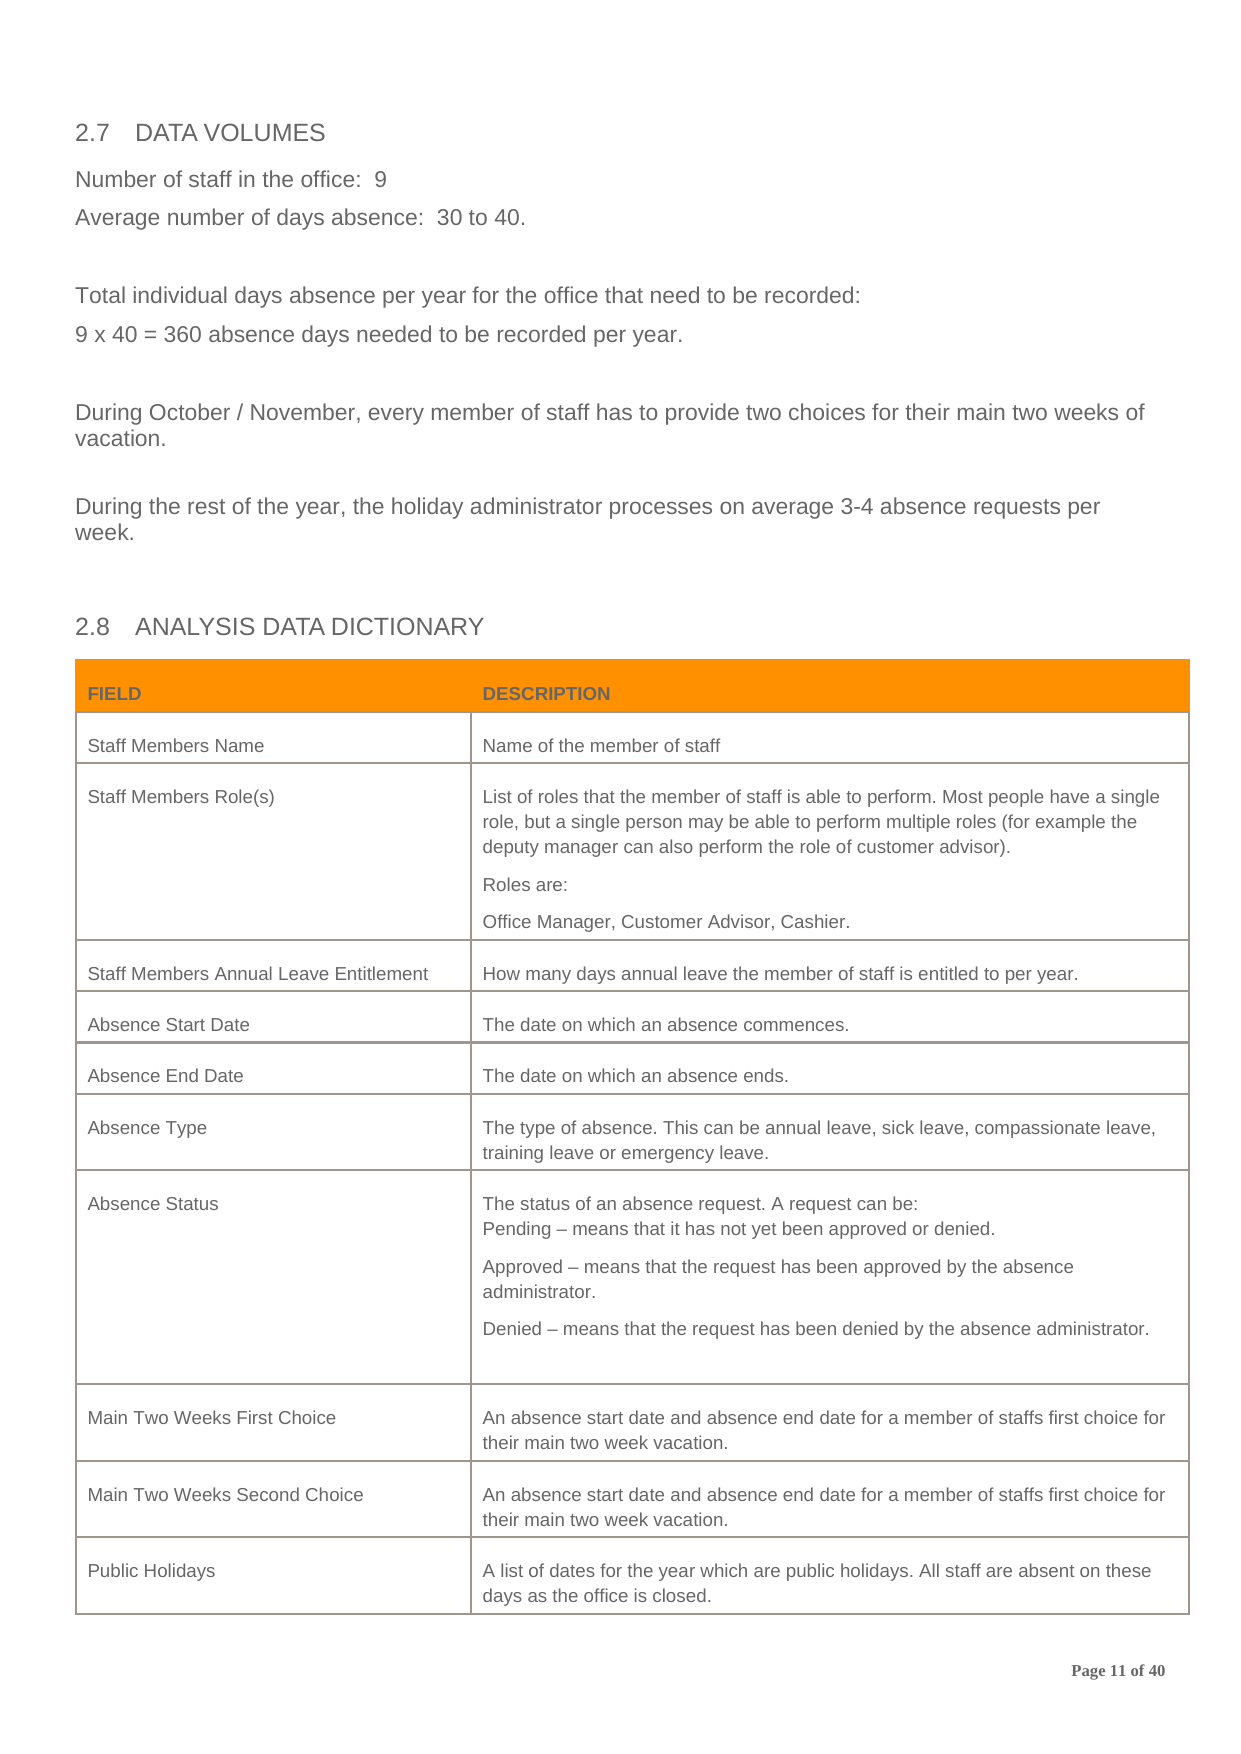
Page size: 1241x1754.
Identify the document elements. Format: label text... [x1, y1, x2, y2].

table_header Field [77, 661, 470, 711]
text 9 x 40 = 360 absence days needed to be recorded per year. [75, 321, 1165, 347]
text Number of staff in the office: 9 [75, 166, 1165, 192]
table_cell Public Holidays [77, 1538, 470, 1613]
subtitle Data volumes [75, 118, 1165, 147]
table_cell How many days annual leave the member of staff is entitled to per year. [472, 941, 1188, 990]
table_cell An absence start date and absence end date for a member of staffs first choice for their main two week vacation. [472, 1462, 1188, 1536]
text During October / November, every member of staff has to provide two choices for their main two weeks of vacation. [75, 399, 1165, 480]
table_cell The date on which an absence commences. [472, 992, 1188, 1041]
text During the rest of the year, the holiday administrator processes on average 3-4 absence requests per week. [75, 493, 1165, 545]
table_cell The date on which an absence ends. [472, 1044, 1188, 1093]
table_cell Main Two Weeks First Choice [77, 1385, 470, 1460]
table_cell The status of an absence request. A request can be: Pending – means that it has not yet been approved or denied. Approved – means that the request has been approved by the absence administrator. Denied – means that the request has been denied by the absence administrator. [472, 1171, 1188, 1383]
subtitle analysis data dictionary [75, 612, 1165, 640]
table_cell The type of absence. This can be annual leave, sick leave, compassionate leave, training leave or emergency leave. [472, 1095, 1188, 1169]
table_cell Absence Type [77, 1095, 470, 1169]
table_cell Staff Members Role(s) [77, 764, 470, 938]
table_cell A list of dates for the year which are public holidays. All staff are absent on these days as the office is closed. [472, 1538, 1188, 1613]
table_cell Absence Status [77, 1171, 470, 1383]
text Total individual days absence per year for the office that need to be recorded: [75, 282, 1165, 308]
table_cell Absence End Date [77, 1044, 470, 1093]
table_cell Main Two Weeks Second Choice [77, 1462, 470, 1536]
text Average number of days absence: 30 to 40. [75, 204, 1165, 231]
table_cell Name of the member of staff [472, 713, 1188, 762]
table_cell Absence Start Date [77, 992, 470, 1041]
table_cell An absence start date and absence end date for a member of staffs first choice for their main two week vacation. [472, 1385, 1188, 1460]
table_cell Staff Members Name [77, 713, 470, 762]
table_cell Staff Members Annual Leave Entitlement [77, 941, 470, 990]
table_cell List of roles that the member of staff is able to perform. Most people have a single role, but a single person may be able to perform multiple roles (for example the deputy manager can also perform the role of customer advisor). Roles are: Office Manager, Customer Advisor, Cashier. [472, 764, 1188, 938]
table_header description [472, 661, 1188, 711]
